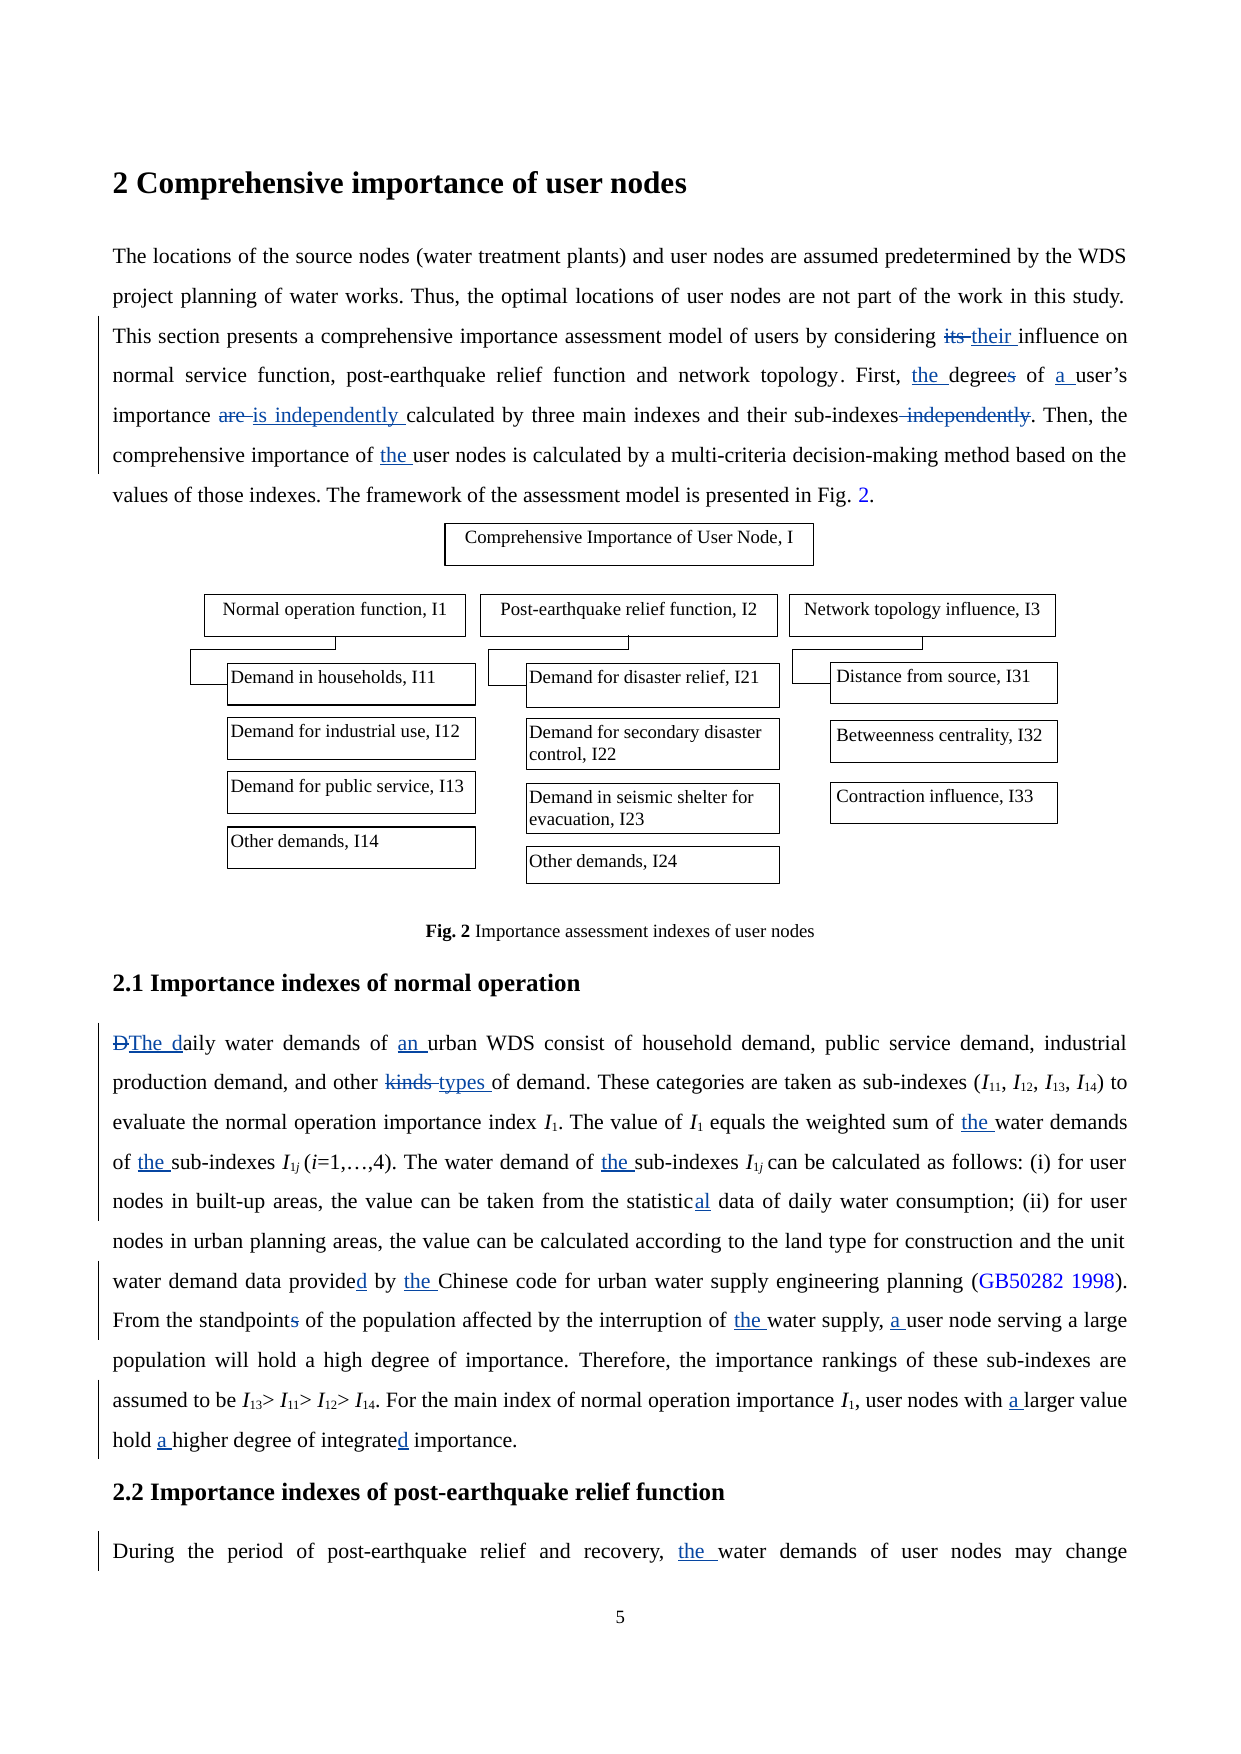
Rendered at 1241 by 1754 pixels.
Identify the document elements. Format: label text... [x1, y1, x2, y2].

text aily water demands of urban WDS consist of household demand, public service demand, industrial production demand, and other of demand. These categories are taken as sub-indexes (I11, I12, I13, I14) to evaluate the normal operation importance index I1. The value of I1 equals the weighted sum of water demands of sub-indexes I1j (i=1,…,4). The water demand of sub-indexes I1j can be calculated as follows: (i) for user nodes in built-up areas, the value can be taken from the statistic data of daily water consumption; (ii) for user nodes in urban planning areas, the value can be calculated according to the land type for construction and the unit water demand data provide by Chinese code for urban water supply engineering planning (GB50282 1998). From the standpoint of the population affected by the interruption of water supply, user node serving a large population will hold a high degree of importance. Therefore, the importance rankings of these sub-indexes are assumed to be I13> I11> I12> I14. For the main index of normal operation importance I1, user nodes with larger value hold higher degree of integrate importance. [112, 1022, 1128, 1459]
subtitle 2.2 Importance indexes of post-earthquake relief function [112, 1472, 1128, 1511]
text Fig. 2 Importance assessment indexes of user nodes [112, 911, 1128, 951]
subtitle 2 Comprehensive importance of user nodes [112, 163, 1128, 202]
subtitle 2.1 Importance indexes of normal operation [112, 963, 1128, 1003]
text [112, 1531, 1128, 1571]
text The locations of the source nodes (water treatment plants) and user nodes are assumed predetermined by the WDS project planning of water works. Thus, the optimal locations of user nodes are not part of the work in this study. This section presents a comprehensive importance assessment model of users by considering influence on normal service function, post-earthquake relief function and network topology. First, degree of user’s importance calculated by three main indexes and their sub-indexes. Then, the comprehensive importance of user nodes is calculated by a multi-criteria decision-making method based on the values of those indexes. The framework of the assessment model is presented in Fig. 2. [112, 236, 1128, 514]
